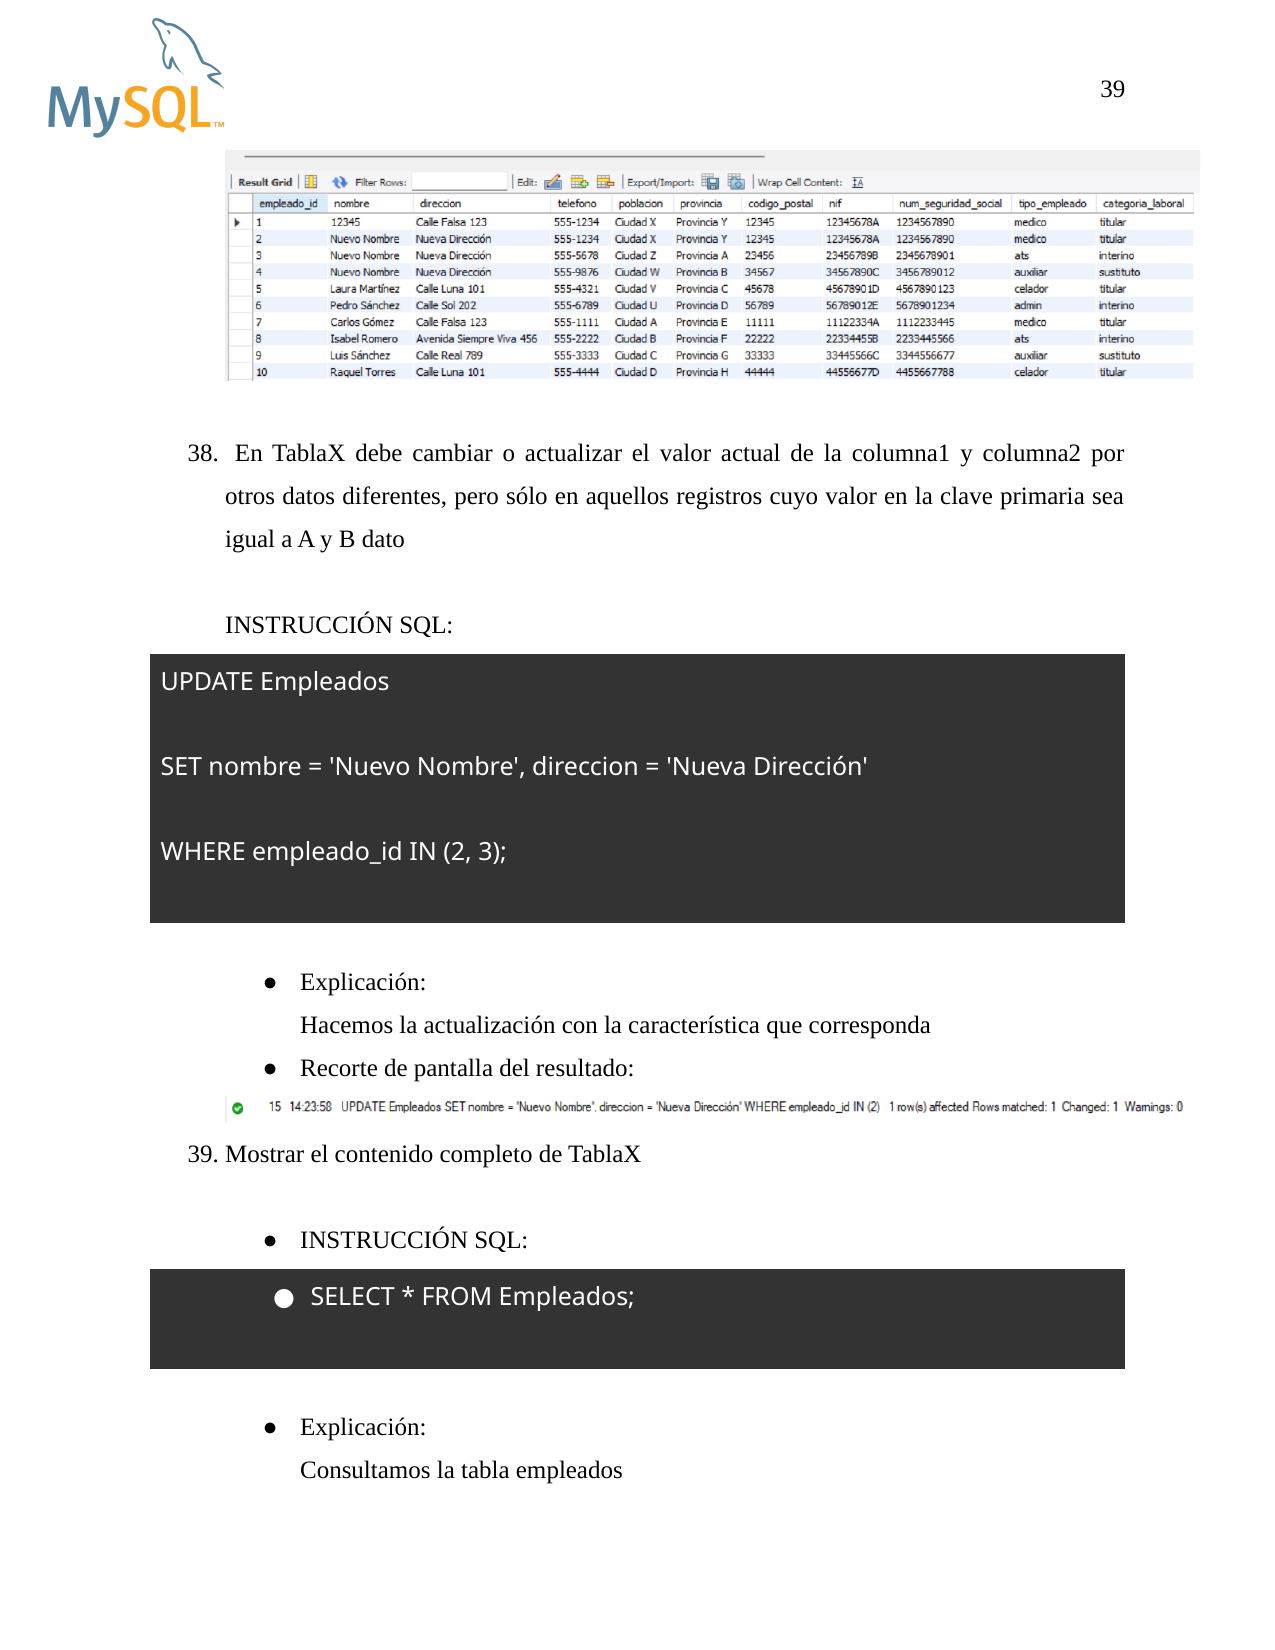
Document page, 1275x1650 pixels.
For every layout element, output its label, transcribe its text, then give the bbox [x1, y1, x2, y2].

picture [225, 1096, 1200, 1123]
table_header SELECT * FROM Empleados; [150, 1269, 1125, 1369]
list Recorte de pantalla del resultado: [262, 1053, 1125, 1082]
text Consultamos la tabla empleados [300, 1455, 1125, 1484]
text INSTRUCCIÓN SQL: [225, 611, 1125, 639]
list INSTRUCCIÓN SQL: [262, 1225, 1125, 1254]
picture [225, 150, 1200, 381]
picture [30, 11, 239, 142]
list Explicación: [262, 967, 1125, 995]
list Mostrar el contenido completo de TablaX [187, 1139, 1125, 1168]
list En TablaX debe cambiar o actualizar el valor actual de la columna1 y columna2 por otros datos diferentes, pero sólo en aquellos registros cuyo valor en la clave primaria sea igual a A y B dato [187, 438, 1125, 553]
text Hacemos la actualización con la característica que corresponda [300, 1010, 1125, 1038]
list Explicación: [262, 1412, 1125, 1441]
table_header UPDATE Empleados SET nombre = 'Nuevo Nombre', direccion = 'Nueva Dirección' WHERE empleado_id IN (2, 3); [150, 654, 1125, 923]
